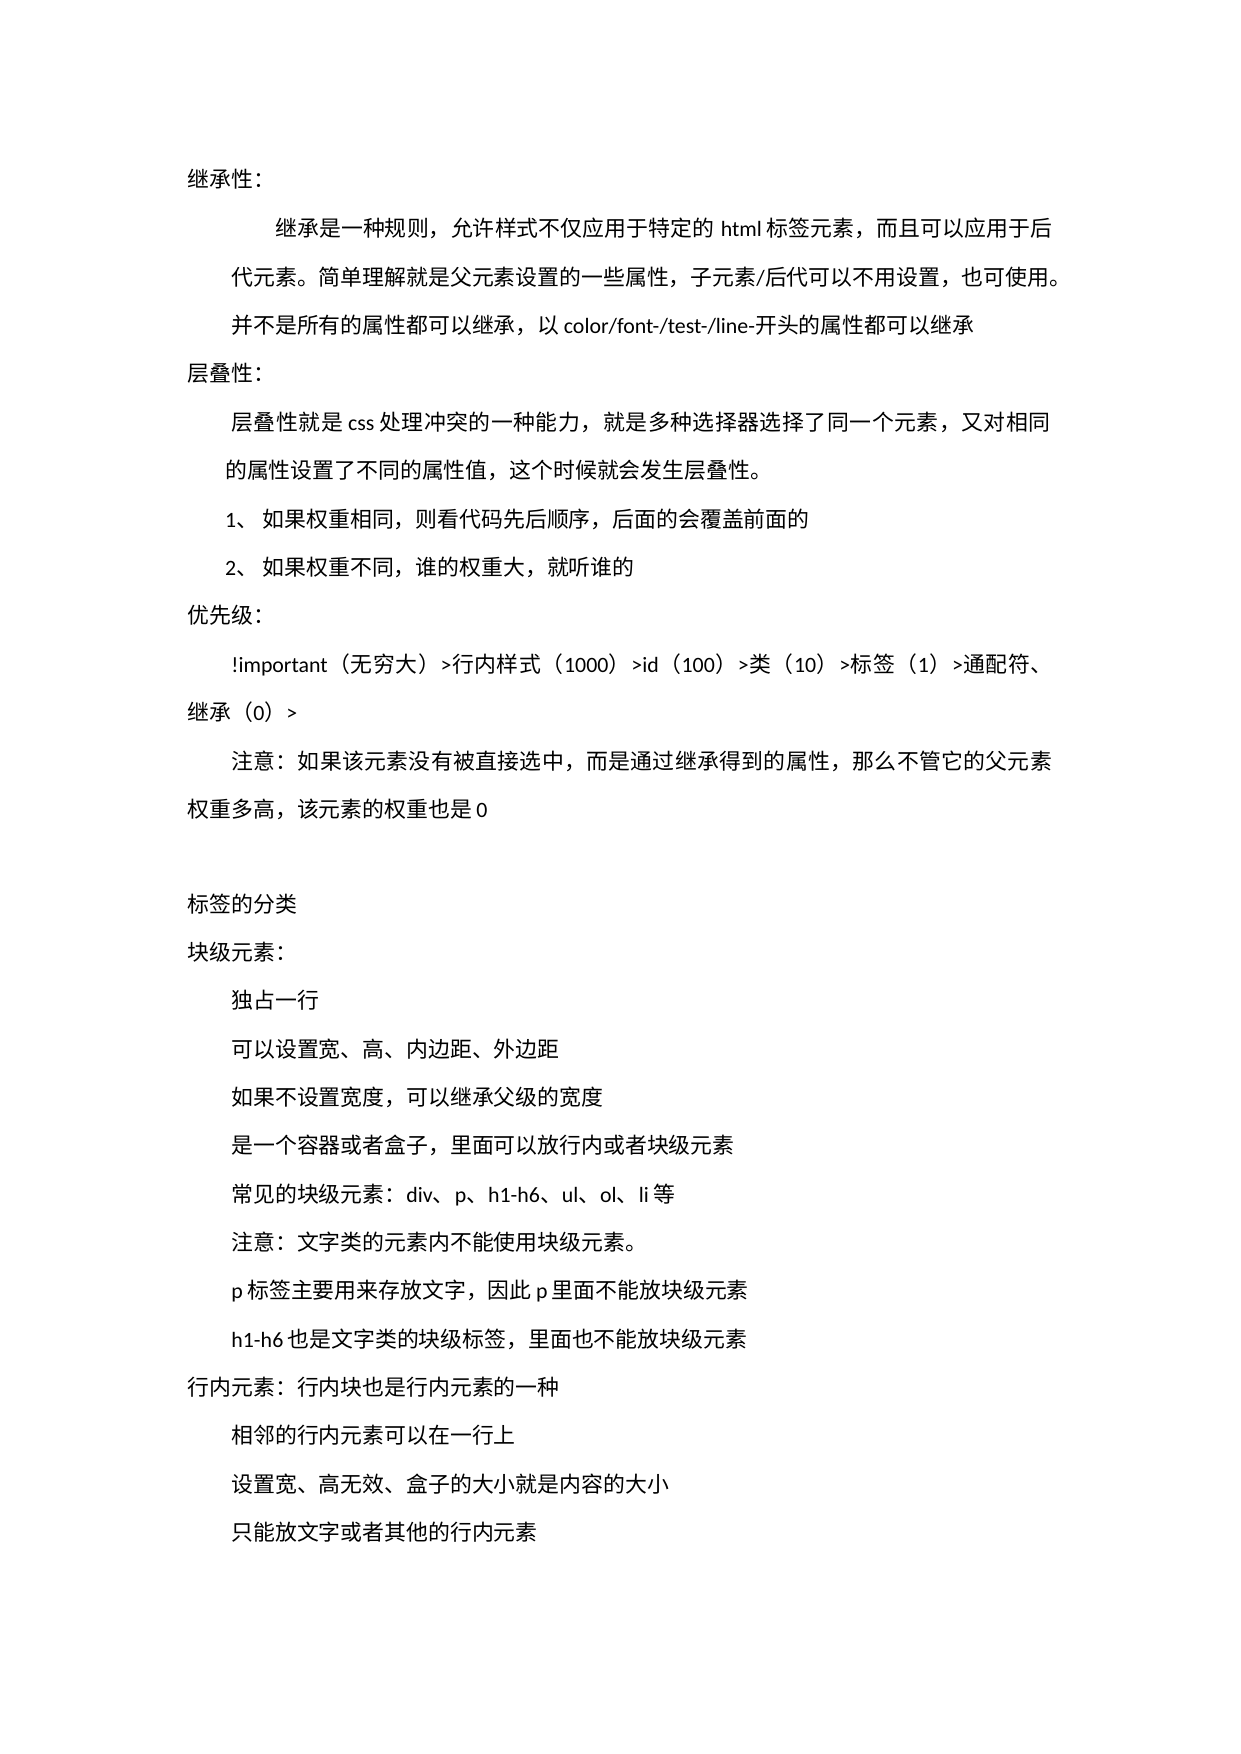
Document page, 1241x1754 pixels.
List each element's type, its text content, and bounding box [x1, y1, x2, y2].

text 注意：文字类的元素内不能使用块级元素。 [187, 1224, 1053, 1257]
text 并不是所有的属性都可以继承，以color/font-/test-/line-开头的属性都可以继承 [187, 307, 1053, 340]
text 相邻的行内元素可以在一行上 [187, 1418, 1053, 1450]
list 如果权重相同，则看代码先后顺序，后面的会覆盖前面的 [225, 501, 1053, 534]
text 标签的分类 [187, 886, 1053, 919]
text 可以设置宽、高、内边距、外边距 [187, 1031, 1053, 1064]
text h1-h6也是文字类的块级标签，里面也不能放块级元素 [187, 1321, 1053, 1354]
text 注意：如果该元素没有被直接选中，而是通过继承得到的属性，那么不管它的父元素权重多高，该元素的权重也是0 [187, 743, 1053, 824]
text 行内元素：行内块也是行内元素的一种 [187, 1369, 1053, 1402]
text 继承是一种规则，允许样式不仅应用于特定的html标签元素，而且可以应用于后代元素。简单理解就是父元素设置的一些属性，子元素/后代可以不用设置，也可使用。 [231, 210, 1053, 292]
text 常见的块级元素：div、p、h1-h6、ul、ol、li等 [187, 1176, 1053, 1209]
text 只能放文字或者其他的行内元素 [187, 1514, 1053, 1547]
text 层叠性： [187, 356, 1053, 388]
text 块级元素： [187, 934, 1053, 967]
text !important（无穷大）>行内样式（1000）>id（100）>类（10）>标签（1）>通配符、继承（0）> [187, 646, 1053, 727]
text 层叠性就是css处理冲突的一种能力，就是多种选择器选择了同一个元素，又对相同的属性设置了不同的属性值，这个时候就会发生层叠性。 [225, 404, 1053, 485]
text p标签主要用来存放文字，因此p里面不能放块级元素 [187, 1273, 1053, 1305]
text 独占一行 [187, 983, 1053, 1015]
text 如果不设置宽度，可以继承父级的宽度 [187, 1079, 1053, 1112]
text 设置宽、高无效、盒子的大小就是内容的大小 [187, 1466, 1053, 1499]
list 如果权重不同，谁的权重大，就听谁的 [225, 549, 1053, 582]
text 是一个容器或者盒子，里面可以放行内或者块级元素 [187, 1128, 1053, 1160]
text 优先级： [187, 598, 1053, 630]
text 继承性： [187, 162, 1053, 194]
